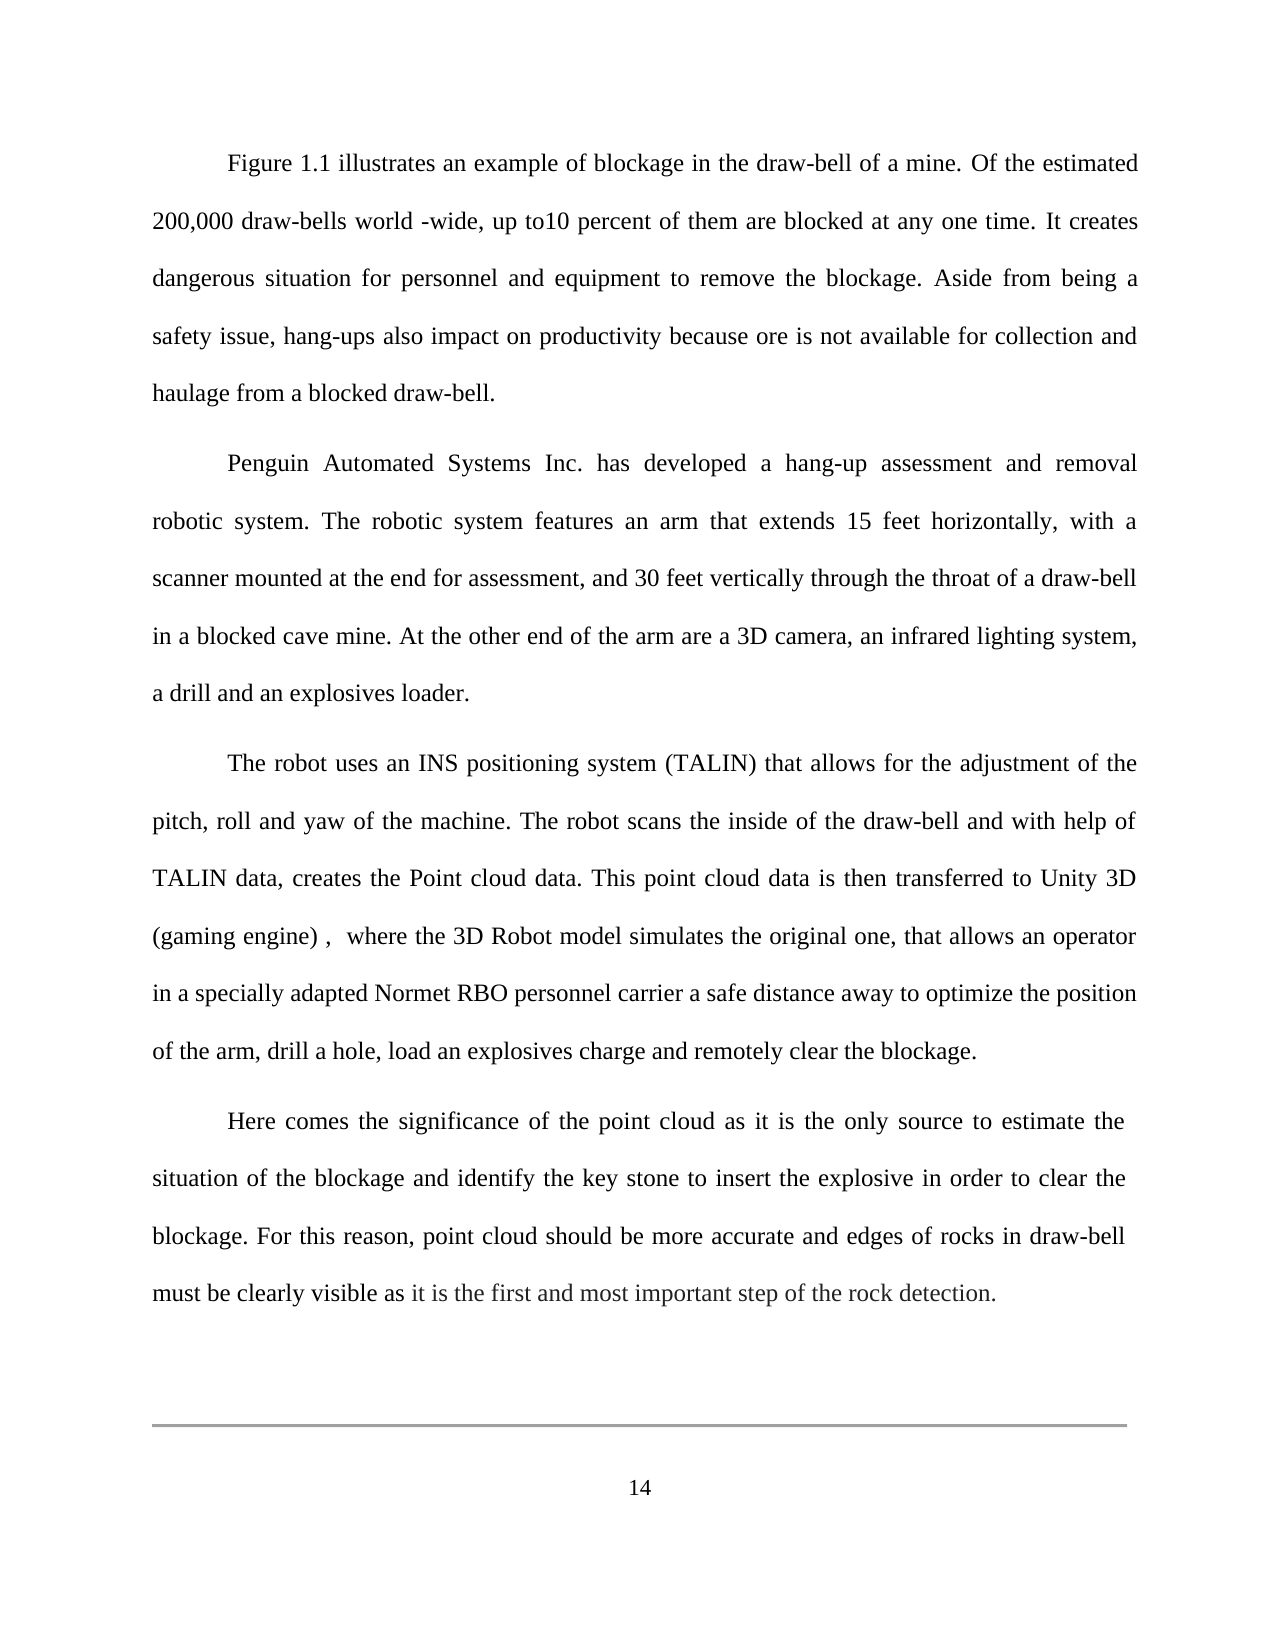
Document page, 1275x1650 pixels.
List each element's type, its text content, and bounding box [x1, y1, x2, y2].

text Figure 1.1 illustrates an example of blockage in the draw-bell of a mine. Of the estimated 200,000 draw-bells world -wide, up to10 percent of them are blocked at any one time. It creates dangerous situation for personnel and equipment to remove the blockage. Aside from being a safety issue, hang-ups also impact on productivity because ore is not available for collection and haulage from a blocked draw-bell. [152, 148, 1138, 321]
text The robot uses an INS positioning system (TALIN) that allows for the adjustment of the pitch, roll and yaw of the machine. The robot scans the inside of the draw-bell and with help of TALIN data, creates the Point cloud data. This point cloud data is then transferred to Unity 3D (gaming engine) , where the 3D Robot model simulates the original one, that allows an operator in a specially adapted Normet RBO personnel carrier a safe distance away to optimize the position of the arm, drill a hole, load an explosives charge and remotely clear the blockage. [152, 748, 1138, 1065]
text Here comes the significance of the point cloud as it is the only source to estimate the situation of the blockage and identify the key stone to insert the explosive in order to clear the blockage. For this reason, point cloud should be more accurate and edges of rocks in draw-bell must be clearly visible as it is the first and most important step of the rock detection. [152, 1106, 1127, 1307]
text Penguin Automated Systems Inc. has developed a hang-up assessment and removal robotic system. The robotic system features an arm that extends 15 feet horizontally, with a scanner mounted at the end for assessment, and 30 feet vertically through the throat of a draw-bell in a blocked cave mine. At the other end of the arm are a 3D camera, an infrared lighting system, a drill and an explosives loader. [152, 448, 1138, 707]
text Figure 1.1 illustrates an example of blockage in the draw-bell of a mine. Of the estimated 200,000 draw-bells world -wide, up to10 percent of them are blocked at any one time. It creates dangerous situation for personnel and equipment to remove the blockage. Aside from being a safety issue, hang-ups also impact on productivity because ore is not available for collection and haulage from a blocked draw-bell. [152, 350, 1138, 407]
